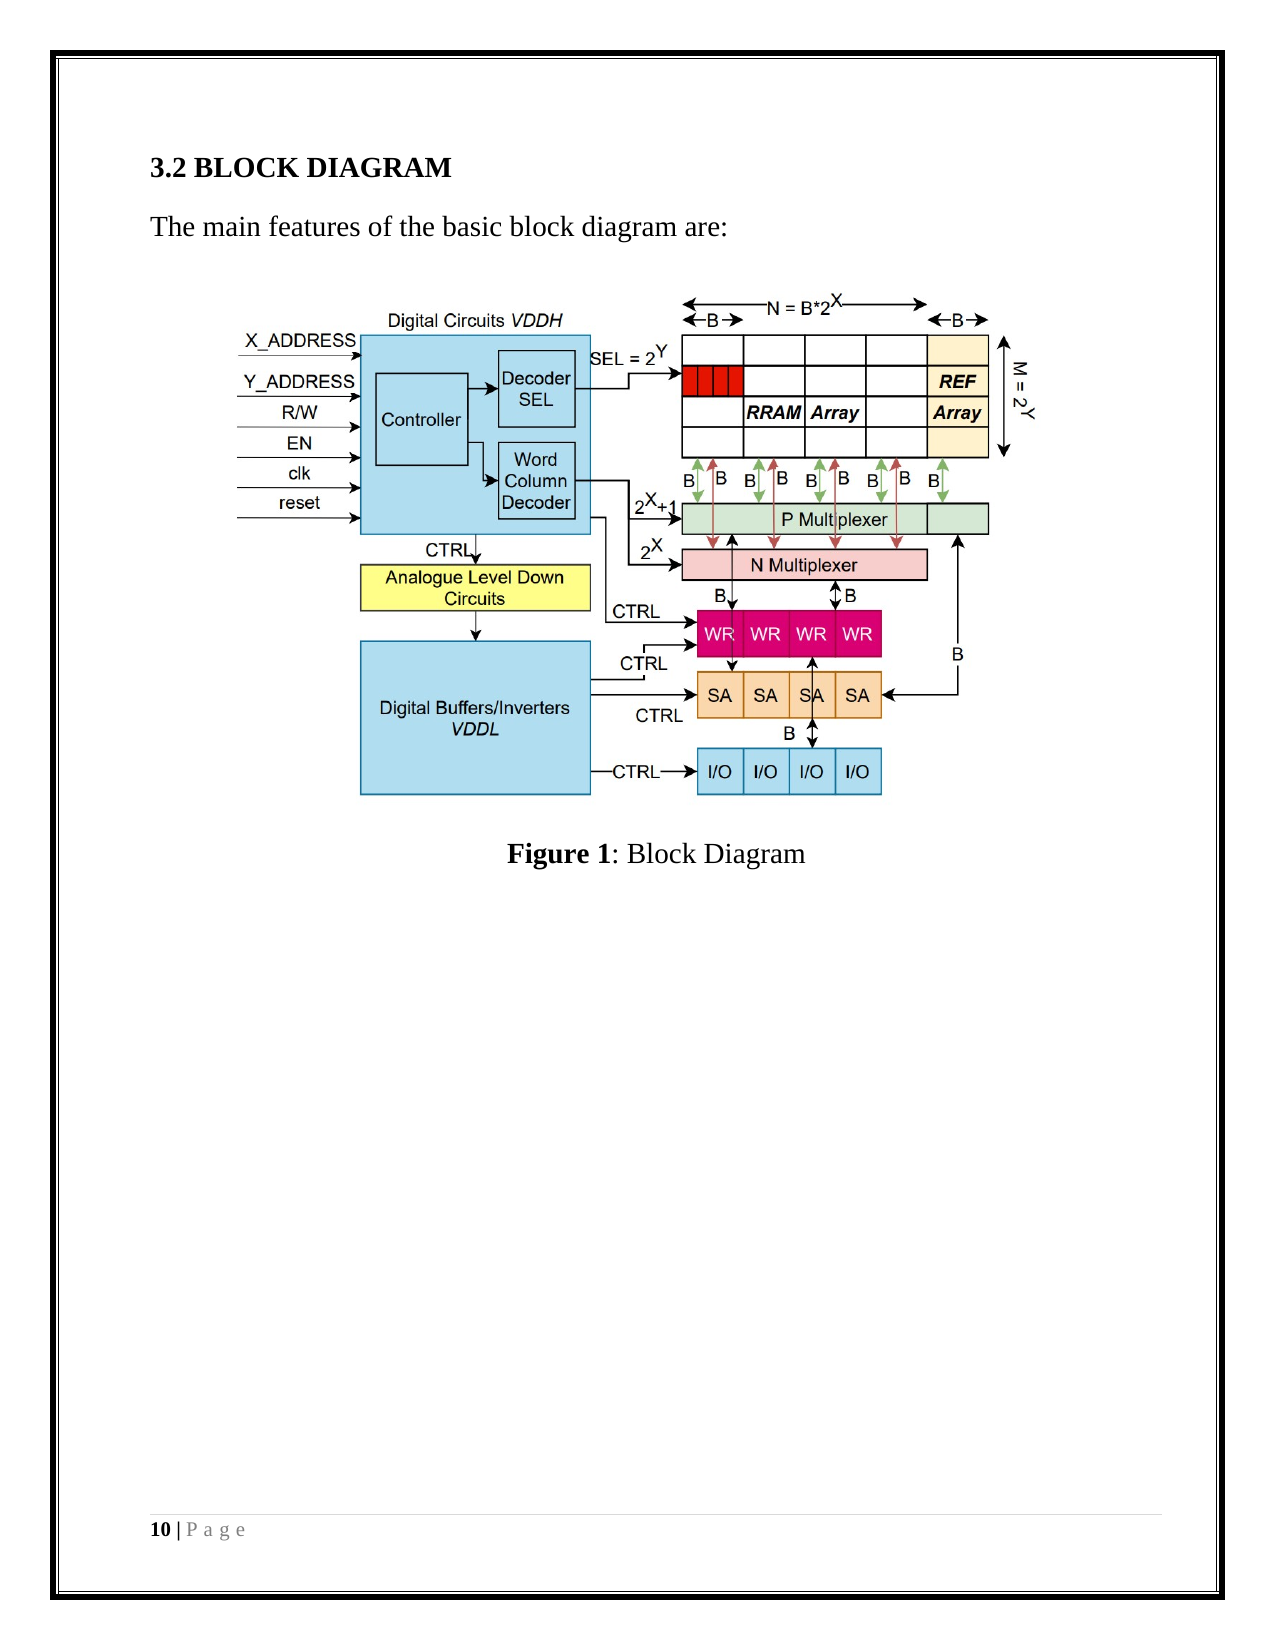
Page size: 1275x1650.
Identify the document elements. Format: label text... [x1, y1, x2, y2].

picture [230, 268, 1048, 810]
text The main features of the basic block diagram are: [150, 209, 1162, 243]
subtitle 3.2 BLOCK DIAGRAM [150, 150, 1162, 183]
text Figure 1: Block Diagram [150, 836, 1162, 869]
